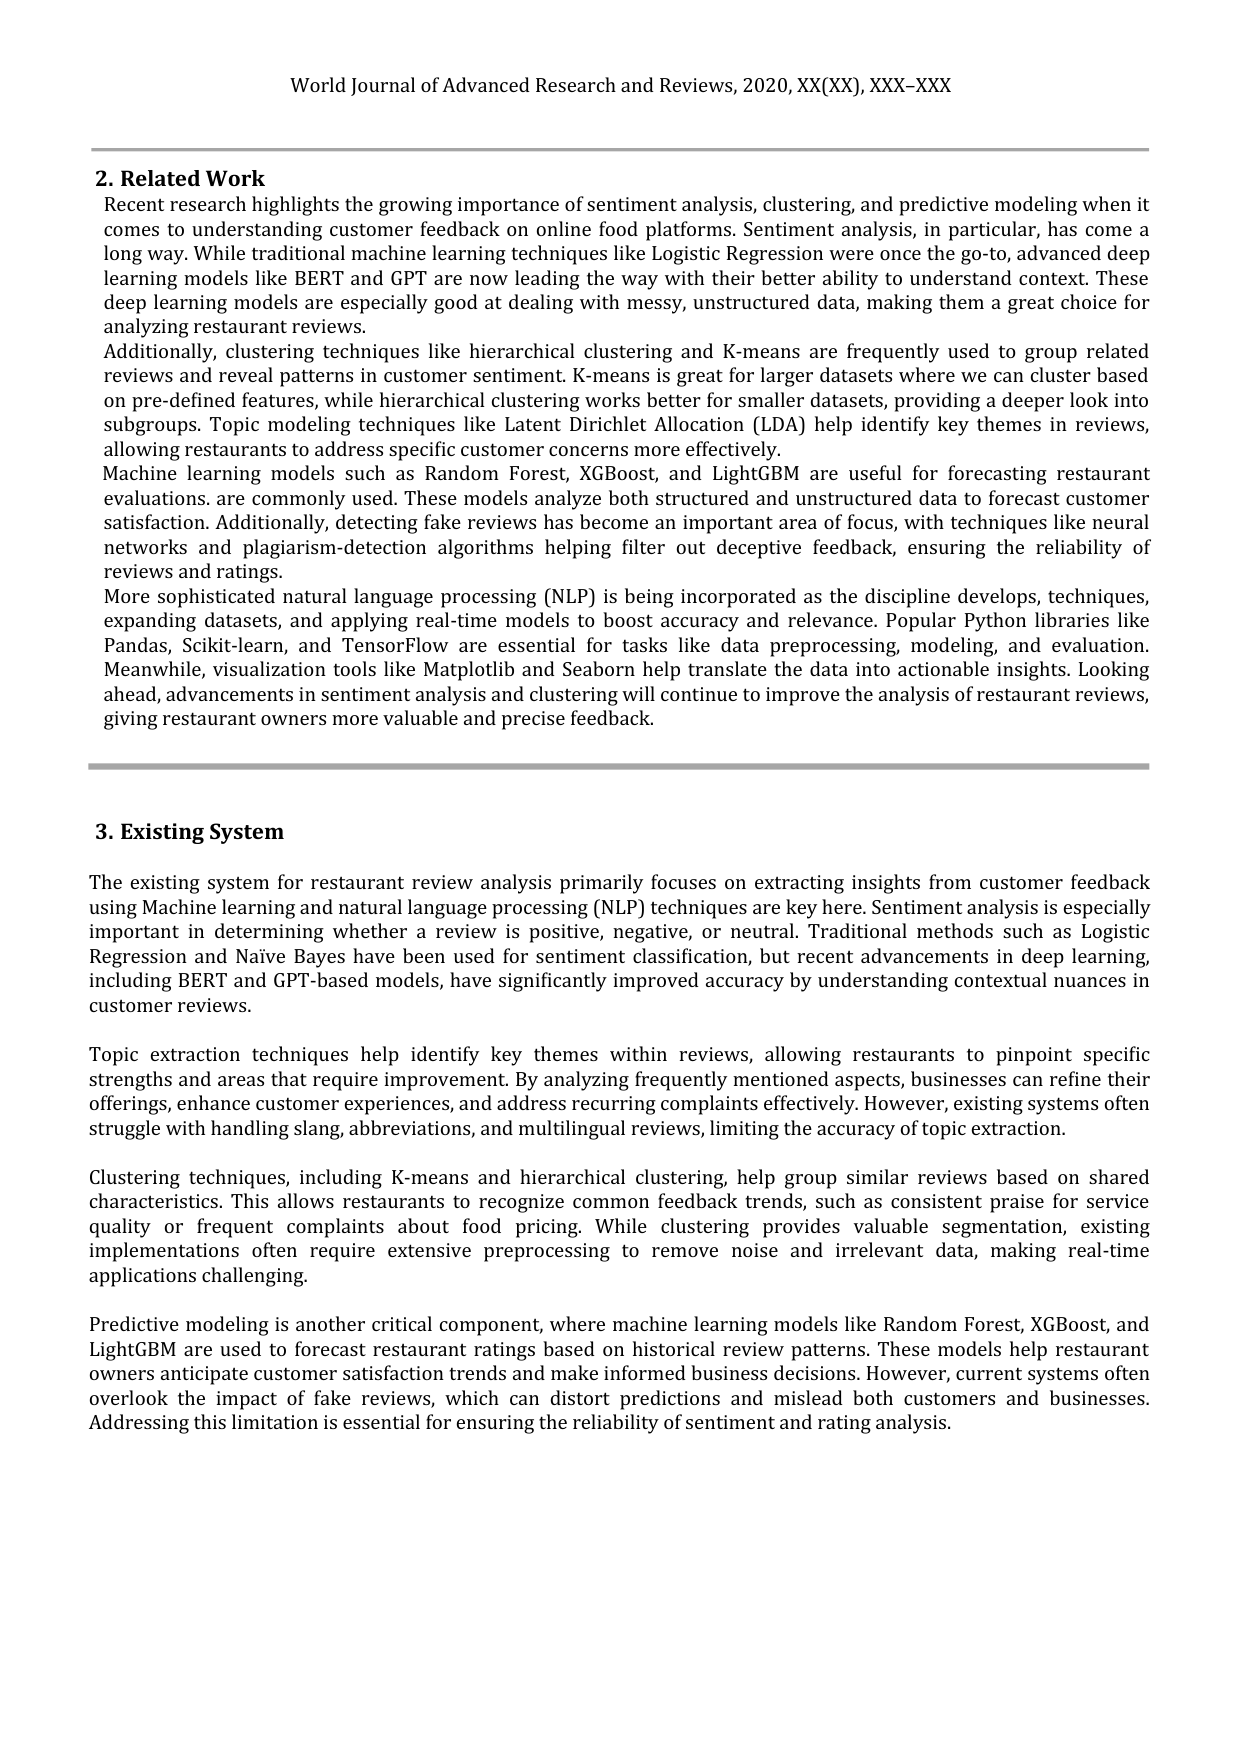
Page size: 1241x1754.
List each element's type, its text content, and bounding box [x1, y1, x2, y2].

text Additionally, clustering techniques like hierarchical clustering and K-means are frequently used to group related reviews and reveal patterns in customer sentiment. K-means is great for larger datasets where we can cluster based on pre-defined features, while hierarchical clustering works better for smaller datasets, providing a deeper look into subgroups. Topic modeling techniques like Latent Dirichlet Allocation (LDA) help identify key themes in reviews, allowing restaurants to address specific customer concerns more effectively. [103, 338, 1152, 461]
subtitle Existing System [94, 818, 1152, 845]
text More sophisticated natural language processing (NLP) is being incorporated as the discipline develops, techniques, expanding datasets, and applying real-time models to boost accuracy and relevance. Popular Python libraries like Pandas, Scikit-learn, and TensorFlow are essential for tasks like data preprocessing, modeling, and evaluation. Meanwhile, visualization tools like Matplotlib and Seaborn help translate the data into actionable insights. Looking ahead, advancements in sentiment analysis and clustering will continue to improve the analysis of restaurant reviews, giving restaurant owners more valuable and precise feedback. [103, 583, 1152, 730]
text Topic extraction techniques help identify key themes within reviews, allowing restaurants to pinpoint specific strengths and areas that require improvement. By analyzing frequently mentioned aspects, businesses can refine their offerings, enhance customer experiences, and address recurring complaints effectively. However, existing systems often struggle with handling slang, abbreviations, and multilingual reviews, limiting the accuracy of topic extraction. [88, 1042, 1152, 1139]
subtitle Related Work [94, 165, 1152, 192]
text Clustering techniques, including K-means and hierarchical clustering, help group similar reviews based on shared characteristics. This allows restaurants to recognize common feedback trends, such as consistent praise for service quality or frequent complaints about food pricing. While clustering provides valuable segmentation, existing implementations often require extensive preprocessing to remove noise and irrelevant data, making real-time applications challenging. [88, 1164, 1152, 1287]
text Recent research highlights the growing importance of sentiment analysis, clustering, and predictive modeling when it comes to understanding customer feedback on online food platforms. Sentiment analysis, in particular, has come a long way. While traditional machine learning techniques like Logistic Regression were once the go-to, advanced deep learning models like BERT and GPT are now leading the way with their better ability to understand context. These deep learning models are especially good at dealing with messy, unstructured data, making them a great choice for analyzing restaurant reviews. [103, 192, 1152, 338]
text Predictive modeling is another critical component, where machine learning models like Random Forest, XGBoost, and LightGBM are used to forecast restaurant ratings based on historical review patterns. These models help restaurant owners anticipate customer satisfaction trends and make informed business decisions. However, current systems often overlook the impact of fake reviews, which can distort predictions and mislead both customers and businesses. Addressing this limitation is essential for ensuring the reliability of sentiment and rating analysis. [88, 1312, 1152, 1434]
text Machine learning models such as Random Forest, XGBoost, and LightGBM are useful for forecasting restaurant evaluations. are commonly used. These models analyze both structured and unstructured data to forecast customer satisfaction. Additionally, detecting fake reviews has become an important area of focus, with techniques like neural networks and plagiarism-detection algorithms helping filter out deceptive feedback, ensuring the reliability of reviews and ratings. [102, 461, 1152, 583]
text The existing system for restaurant review analysis primarily focuses on extracting insights from customer feedback using Machine learning and natural language processing (NLP) techniques are key here. Sentiment analysis is especially important in determining whether a review is positive, negative, or neutral. Traditional methods such as Logistic Regression and Naïve Bayes have been used for sentiment classification, but recent advancements in deep learning, including BERT and GPT-based models, have significantly improved accuracy by understanding contextual nuances in customer reviews. [88, 870, 1152, 1017]
